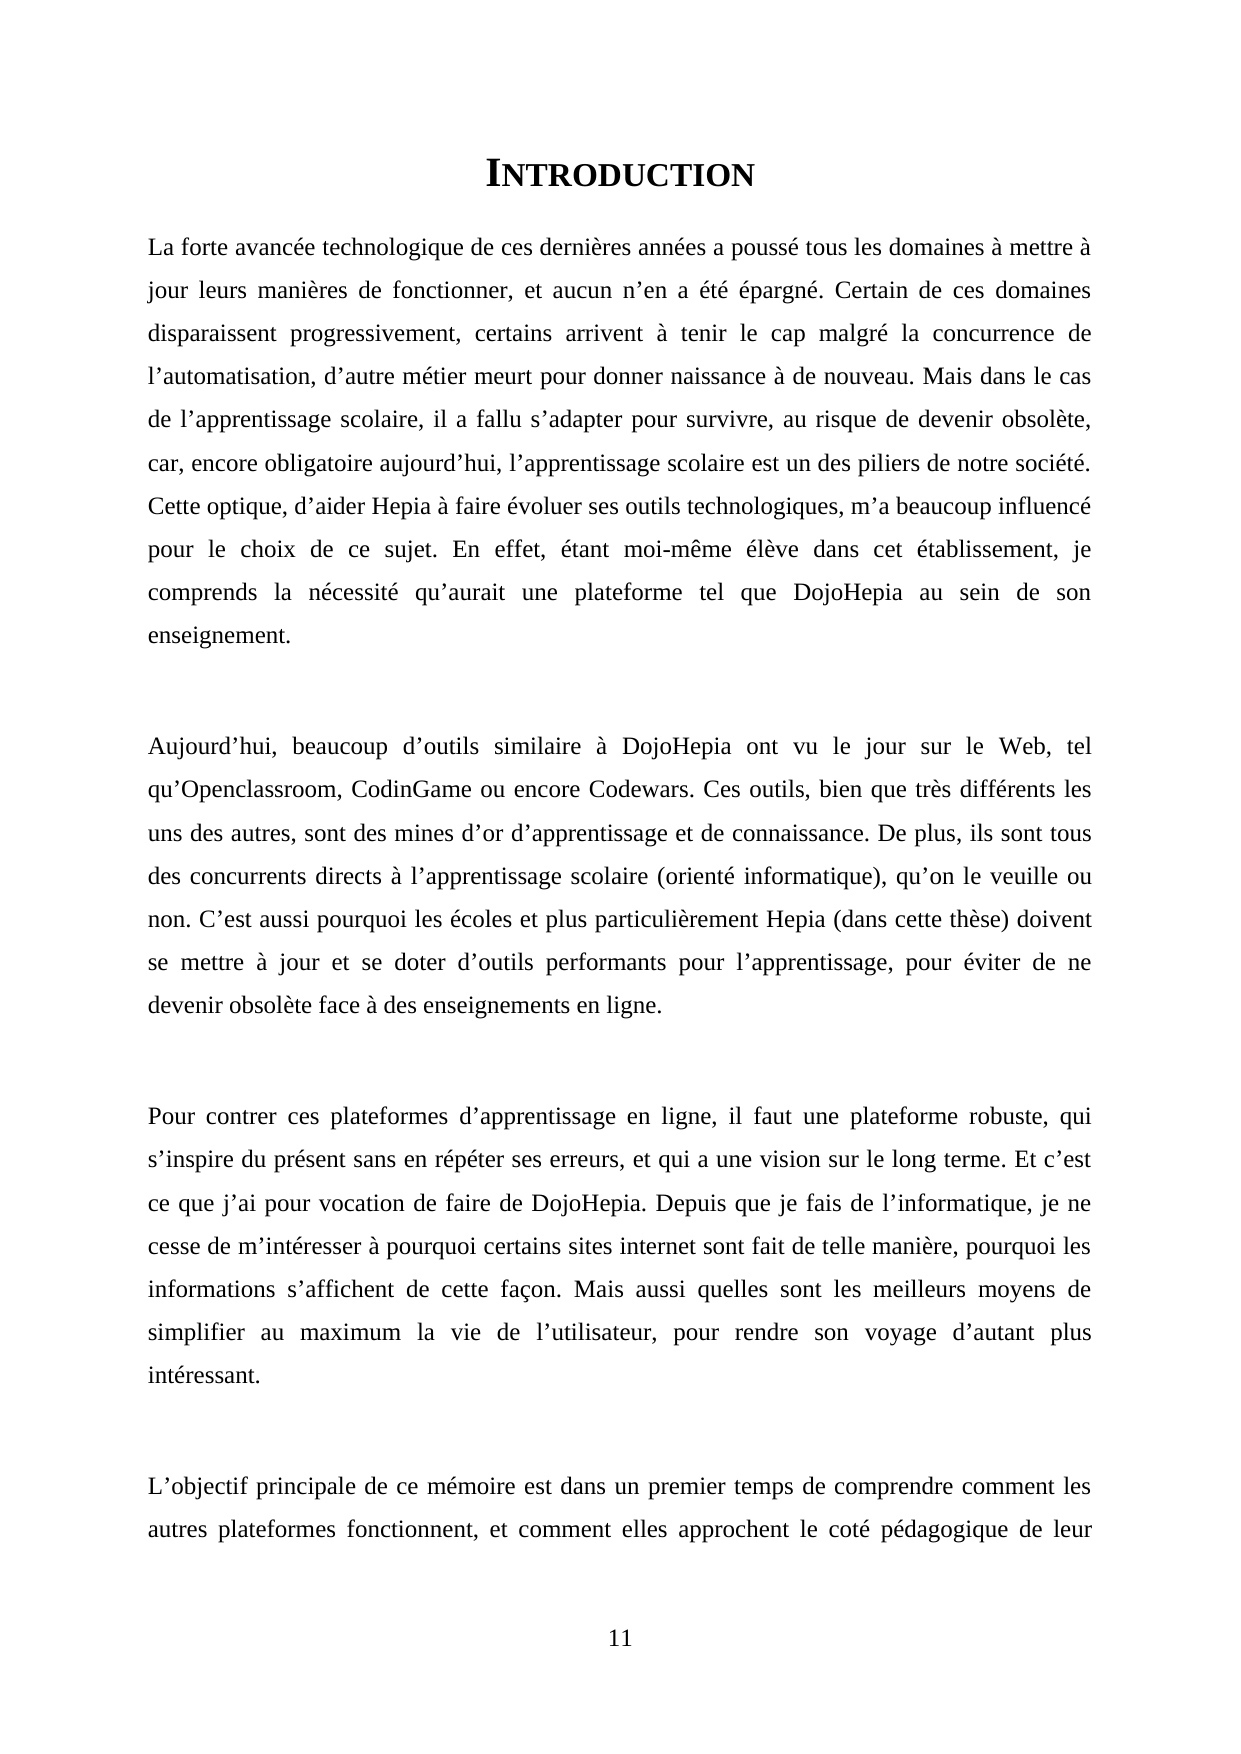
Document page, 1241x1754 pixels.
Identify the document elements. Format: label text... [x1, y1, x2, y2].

text Aujourd’hui, beaucoup d’outils similaire à DojoHepia ont vu le jour sur le Web, tel qu’Openclassroom, CodinGame ou encore Codewars. Ces outils, bien que très différents les uns des autres, sont des mines d’or d’apprentissage et de connaissance. De plus, ils sont tous des concurrents directs à l’apprentissage scolaire (orienté informatique), qu’on le veuille ou non. C’est aussi pourquoi les écoles et plus particulièrement Hepia (dans cette thèse) doivent se mettre à jour et se doter d’outils performants pour l’apprentissage, pour éviter de ne devenir obsolète face à des enseignements en ligne. [148, 731, 1093, 1019]
text Pour contrer ces plateformes d’apprentissage en ligne, il faut une plateforme robuste, qui s’inspire du présent sans en répéter ses erreurs, et qui a une vision sur le long terme. Et c’est ce que j’ai pour vocation de faire de DojoHepia. Depuis que je fais de l’informatique, je ne cesse de m’intéresser à pourquoi certains sites internet sont fait de telle manière, pourquoi les informations s’affichent de cette façon. Mais aussi quelles sont les meilleurs moyens de simplifier au maximum la vie de l’utilisateur, pour rendre son voyage d’autant plus intéressant. [148, 1101, 1093, 1389]
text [148, 1471, 1093, 1543]
text La forte avancée technologique de ces dernières années a poussé tous les domaines à mettre à jour leurs manières de fonctionner, et aucun n’en a été épargné. Certain de ces domaines disparaissent progressivement, certains arrivent à tenir le cap malgré la concurrence de l’automatisation, d’autre métier meurt pour donner naissance à de nouveau. Mais dans le cas de l’apprentissage scolaire, il a fallu s’adapter pour survivre, au risque de devenir obsolète, car, encore obligatoire aujourd’hui, l’apprentissage scolaire est un des piliers de notre société. Cette optique, d’aider Hepia à faire évoluer ses outils technologiques, m’a beaucoup influencé pour le choix de ce sujet. En effet, étant moi-même élève dans cet établissement, je comprends la nécessité qu’aurait une plateforme tel que DojoHepia au sein de son enseignement. [148, 232, 1093, 649]
title Introduction [148, 148, 1093, 196]
